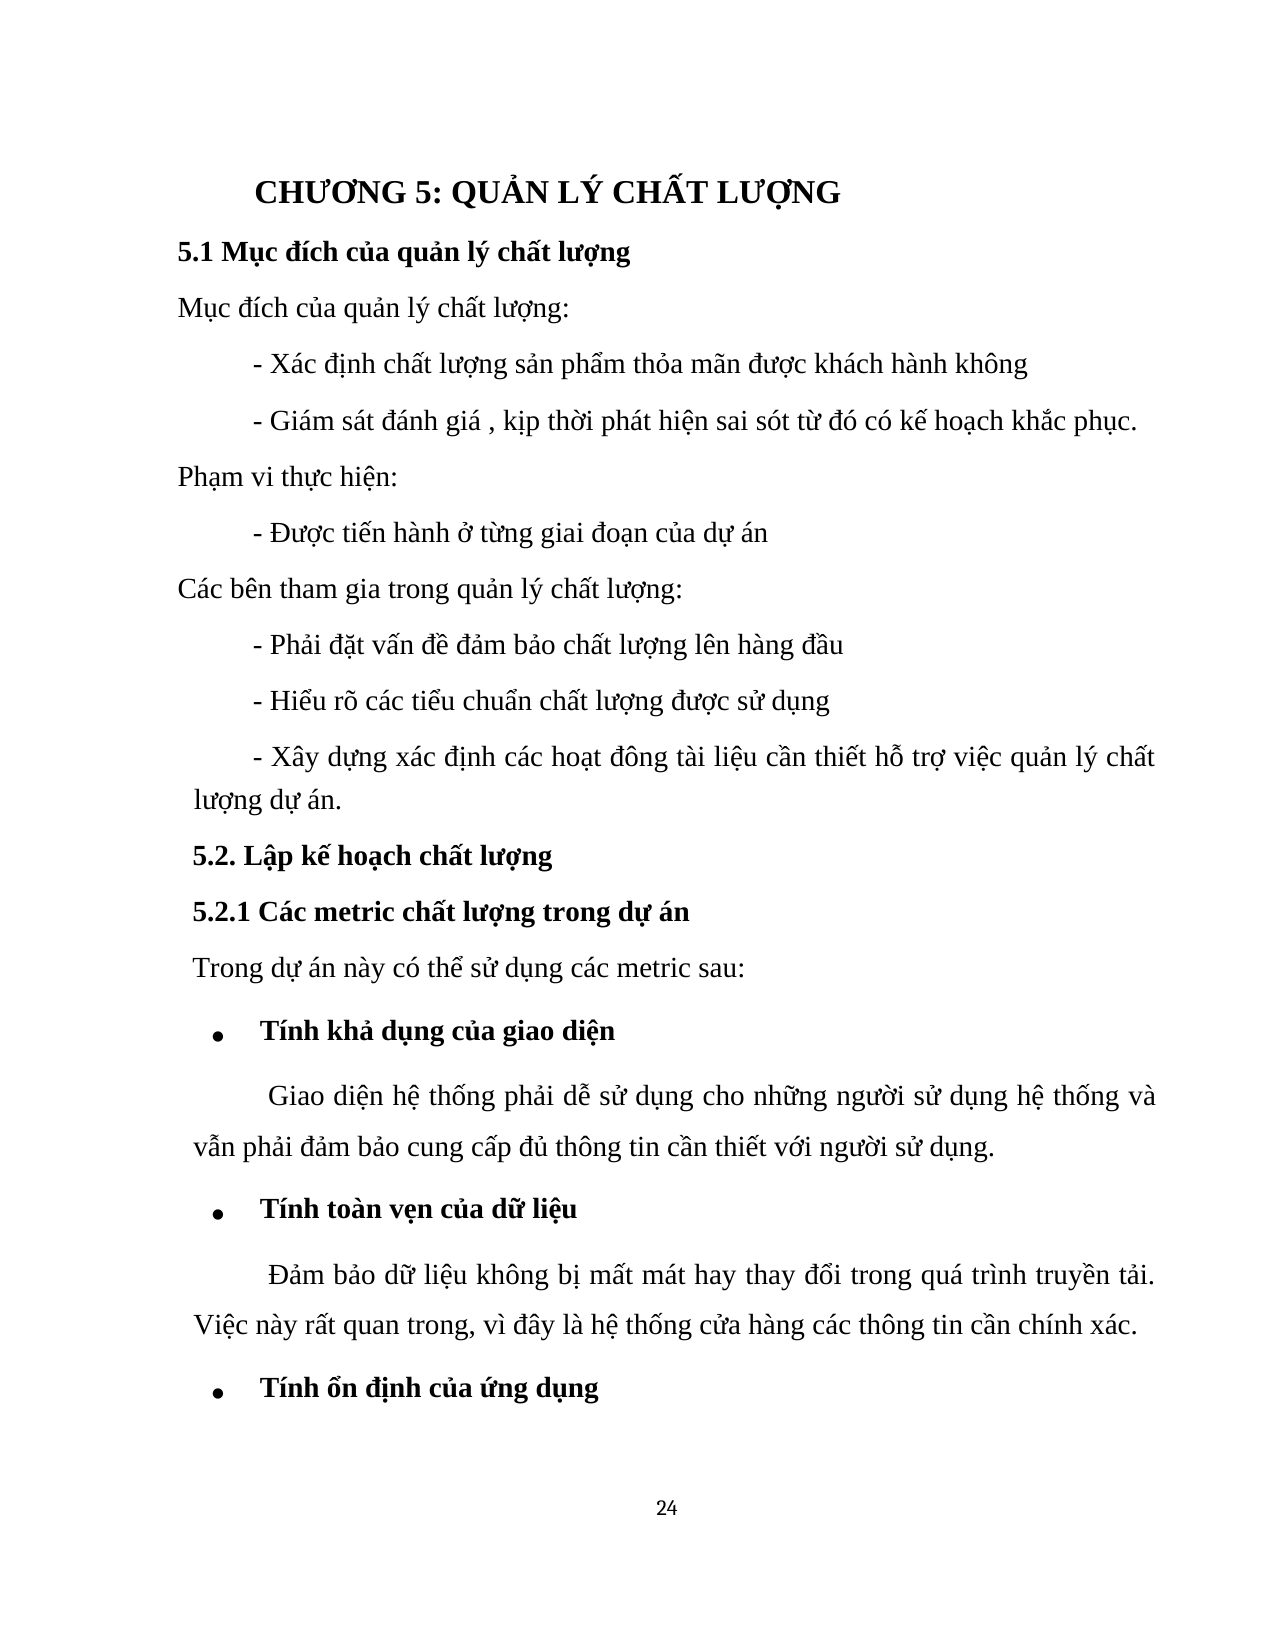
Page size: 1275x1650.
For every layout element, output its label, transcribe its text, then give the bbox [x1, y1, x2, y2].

text Trong dự án này có thể sử dụng các metric sau: [192, 951, 1157, 984]
subtitle 5.1 Mục đích của quản lý chất lượng [177, 234, 843, 268]
text - Xây dựng xác định các hoạt đông tài liệu cần thiết hỗ trợ việc quản lý chất lượng dự án. [194, 739, 1157, 816]
text - Giám sát đánh giá , kịp thời phát hiện sai sót từ đó có kế hoạch khắc phục. [194, 403, 1157, 436]
text Đảm bảo dữ liệu không bị mất mát hay thay đổi trong quá trình truyền tải. Việc này rất quan trong, vì đây là hệ thống cửa hàng các thông tin cần chính xác. [193, 1257, 1157, 1341]
subtitle 5.2. Lập kế hoạch chất lượng [192, 838, 1157, 872]
text Giao diện hệ thống phải dễ sử dụng cho những người sử dụng hệ thống và vẫn phải đảm bảo cung cấp đủ thông tin cần thiết với người sử dụng. [193, 1078, 1157, 1162]
subtitle 5.2.1 Các metric chất lượng trong dự án [192, 894, 1157, 928]
text - Hiểu rõ các tiểu chuẩn chất lượng được sử dụng [194, 683, 1157, 716]
text - Được tiến hành ở từng giai đoạn của dự án [194, 515, 1157, 548]
text Mục đích của quản lý chất lượng: [177, 291, 1157, 324]
text Các bên tham gia trong quản lý chất lượng: [177, 571, 1157, 604]
list Tính khả dụng của giao diện [193, 1013, 1157, 1048]
list Tính ổn định của ứng dụng [193, 1370, 1157, 1405]
subtitle CHƯƠNG 5: QUẢN LÝ CHẤT LƯỢNG [252, 172, 843, 211]
text Phạm vi thực hiện: [177, 459, 1157, 492]
text - Phải đặt vấn đề đảm bảo chất lượng lên hàng đầu [194, 627, 1157, 660]
list Tính toàn vẹn của dữ liệu [193, 1192, 1157, 1227]
text - Xác định chất lượng sản phẩm thỏa mãn được khách hành không [194, 347, 1157, 380]
